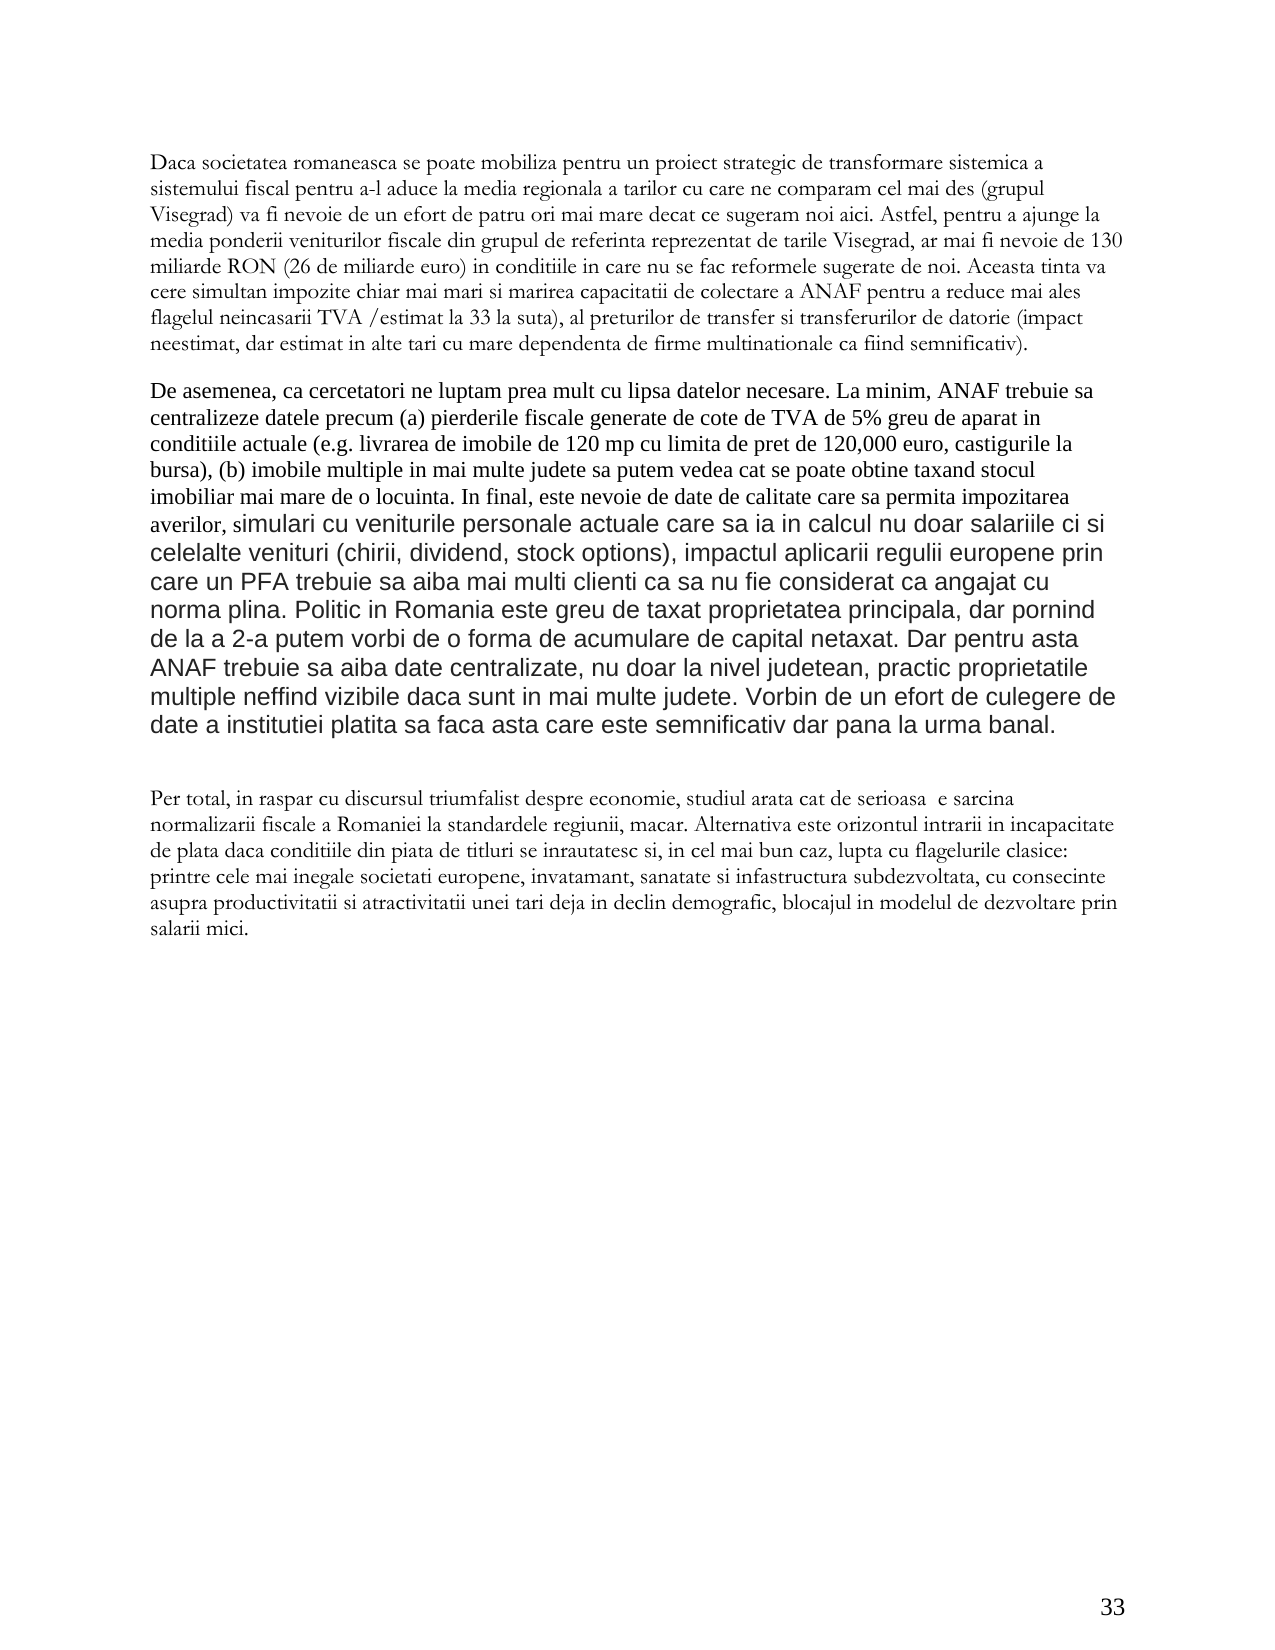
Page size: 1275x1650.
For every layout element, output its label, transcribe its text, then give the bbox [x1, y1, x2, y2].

subtitle Per total, in raspar cu discursul triumfalist despre economie, studiul arata cat de serioasa e sarcina normalizarii fiscale a Romaniei la standardele regiunii, macar. Alternativa este orizontul intrarii in incapacitate de plata daca conditiile din piata de titluri se inrautatesc si, in cel mai bun caz, lupta cu flagelurile clasice: printre cele mai inegale societati europene, invatamant, sanatate si infastructura subdezvoltata, cu consecinte asupra productivitatii si atractivitatii unei tari deja in declin demografic, blocajul in modelul de dezvoltare prin salarii mici. [150, 786, 1125, 941]
subtitle Daca societatea romaneasca se poate mobiliza pentru un proiect strategic de transformare sistemica a sistemului fiscal pentru a-l aduce la media regionala a tarilor cu care ne comparam cel mai des (grupul Visegrad) va fi nevoie de un efort de patru ori mai mare decat ce sugeram noi aici. Astfel, pentru a ajunge la media ponderii veniturilor fiscale din grupul de referinta reprezentat de tarile Visegrad, ar mai fi nevoie de 130 miliarde RON (26 de miliarde euro) in conditiile in care nu se fac reformele sugerate de noi. Aceasta tinta va cere simultan impozite chiar mai mari si marirea capacitatii de colectare a ANAF pentru a reduce mai ales flagelul neincasarii TVA /estimat la 33 la suta), al preturilor de transfer si transferurilor de datorie (impact neestimat, dar estimat in alte tari cu mare dependenta de firme multinationale ca fiind semnificativ). [150, 150, 1125, 357]
subtitle De asemenea, ca cercetatori ne luptam prea mult cu lipsa datelor necesare. La minim, ANAF trebuie sa centralizeze datele precum (a) pierderile fiscale generate de cote de TVA de 5% greu de aparat in conditiile actuale (e.g. livrarea de imobile de 120 mp cu limita de pret de 120,000 euro, castigurile la bursa), (b) imobile multiple in mai multe judete sa putem vedea cat se poate obtine taxand stocul imobiliar mai mare de o locuinta. In final, este nevoie de date de calitate care sa permita impozitarea averilor, simulari cu veniturile personale actuale care sa ia in calcul nu doar salariile ci si celelalte venituri (chirii, dividend, stock options), impactul aplicarii regulii europene prin care un PFA trebuie sa aiba mai multi clienti ca sa nu fie considerat ca angajat cu norma plina. Politic in Romania este greu de taxat proprietatea principala, dar pornind de la a 2-a putem vorbi de o forma de acumulare de capital netaxat. Dar pentru asta ANAF trebuie sa aiba date centralizate, nu doar la nivel judetean, practic proprietatile multiple neffind vizibile daca sunt in mai multe judete. Vorbin de un efort de culegere de date a institutiei platita sa faca asta care este semnificativ dar pana la urma banal. [150, 377, 1125, 739]
